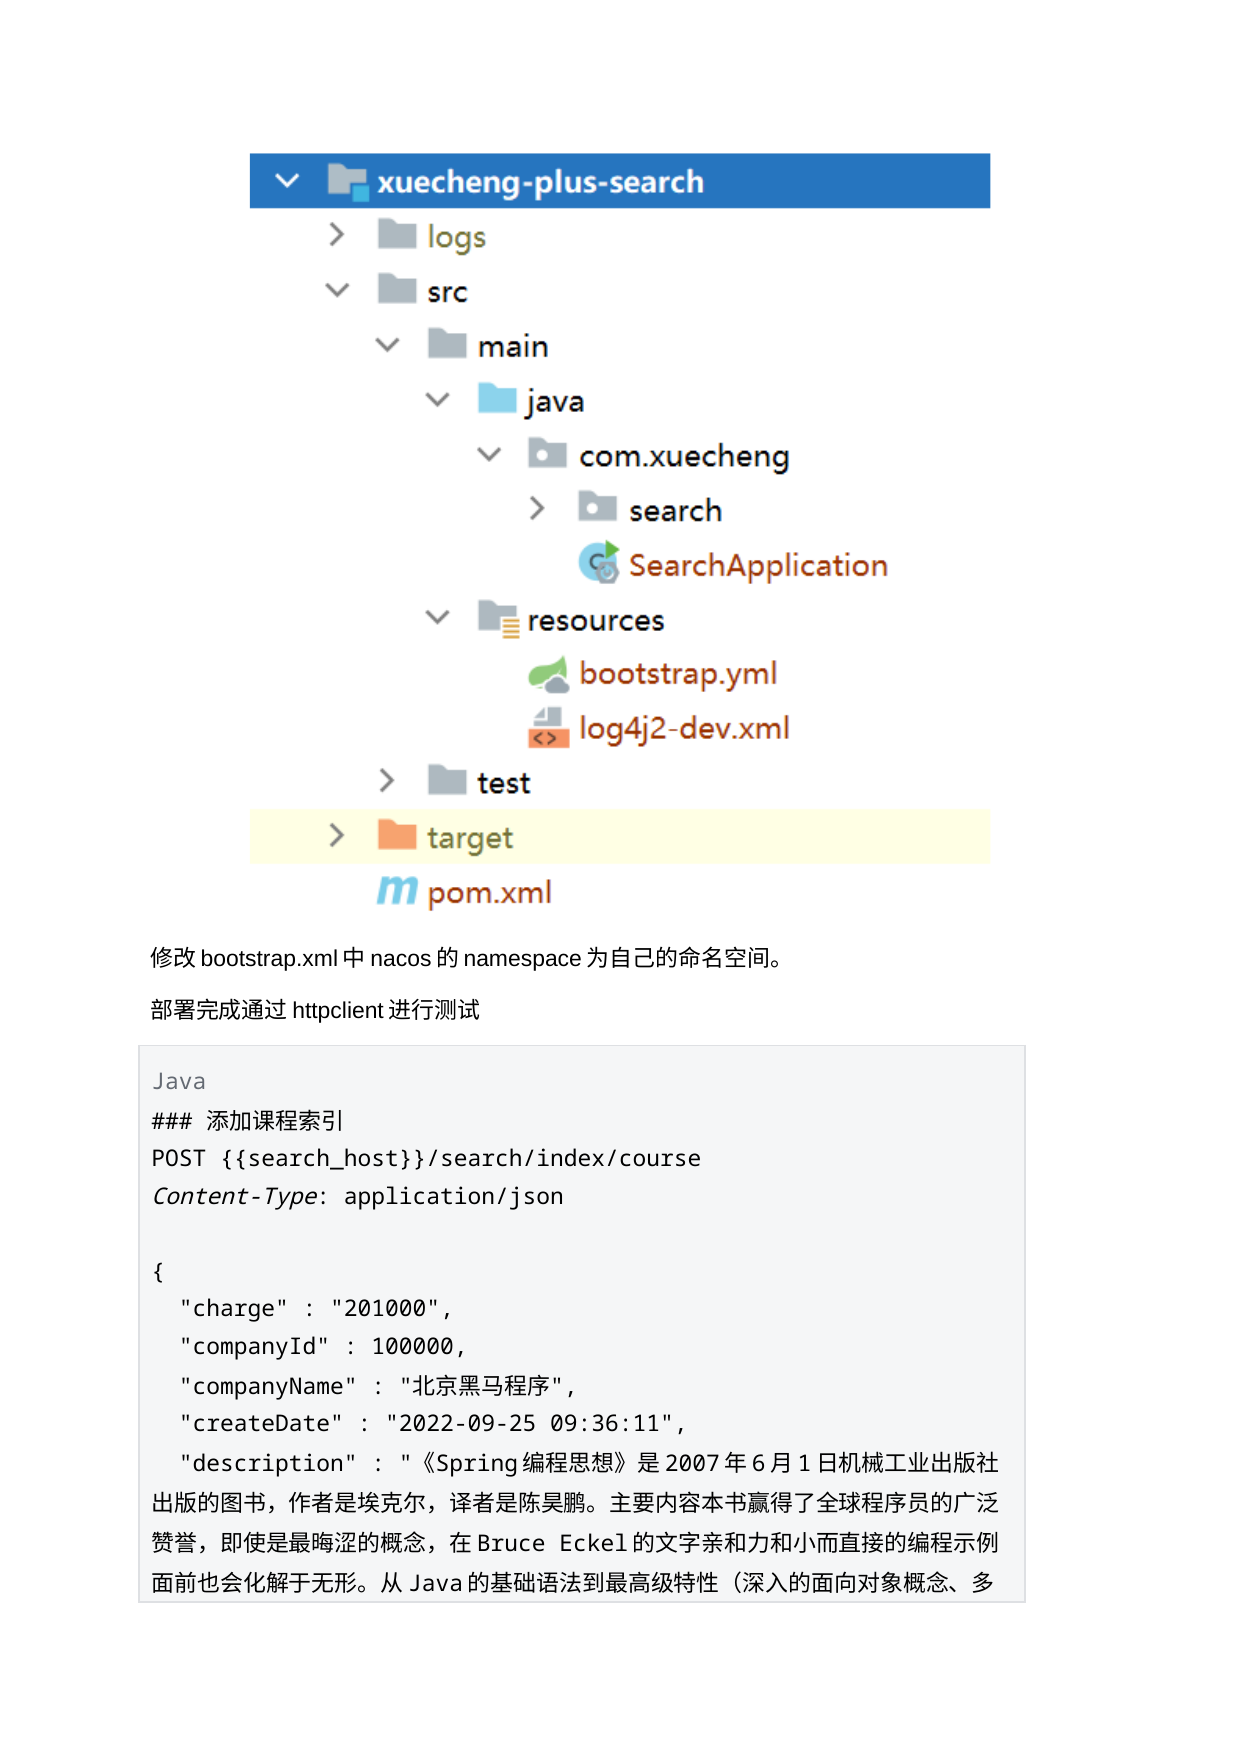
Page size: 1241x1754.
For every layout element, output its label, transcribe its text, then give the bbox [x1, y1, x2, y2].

text 部署完成通过httpclient进行测试 [150, 992, 1090, 1025]
text 修改bootstrap.xml中nacos的namespace为自己的命名空间。 [150, 940, 1090, 973]
picture [249, 150, 991, 922]
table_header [140, 1046, 1024, 1601]
